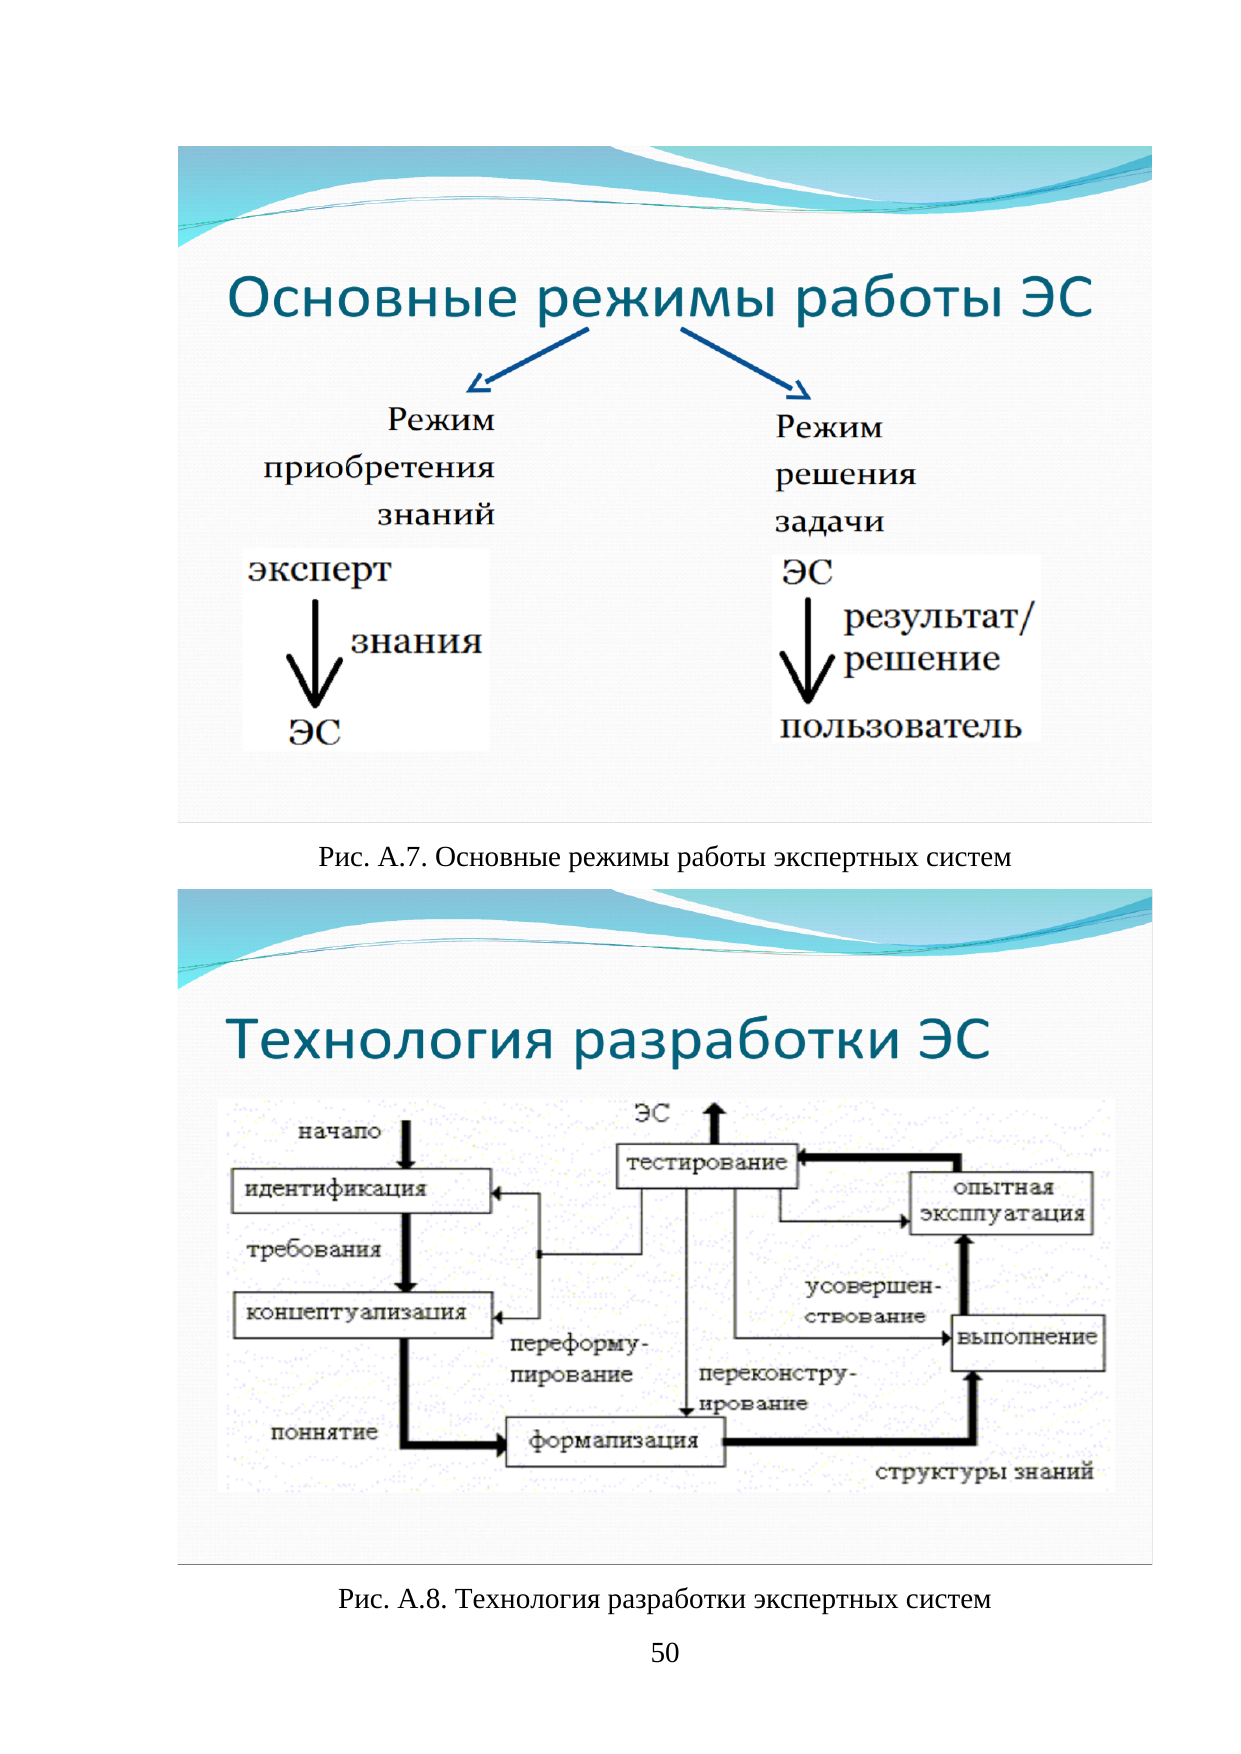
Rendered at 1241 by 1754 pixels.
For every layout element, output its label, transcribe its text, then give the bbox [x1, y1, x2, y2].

text Рис. А.7. Основные режимы работы экспертных систем [177, 839, 1153, 873]
picture [177, 889, 1153, 1565]
picture [178, 146, 1152, 823]
text Рис. А.8. Технология разработки экспертных систем [177, 1581, 1153, 1615]
